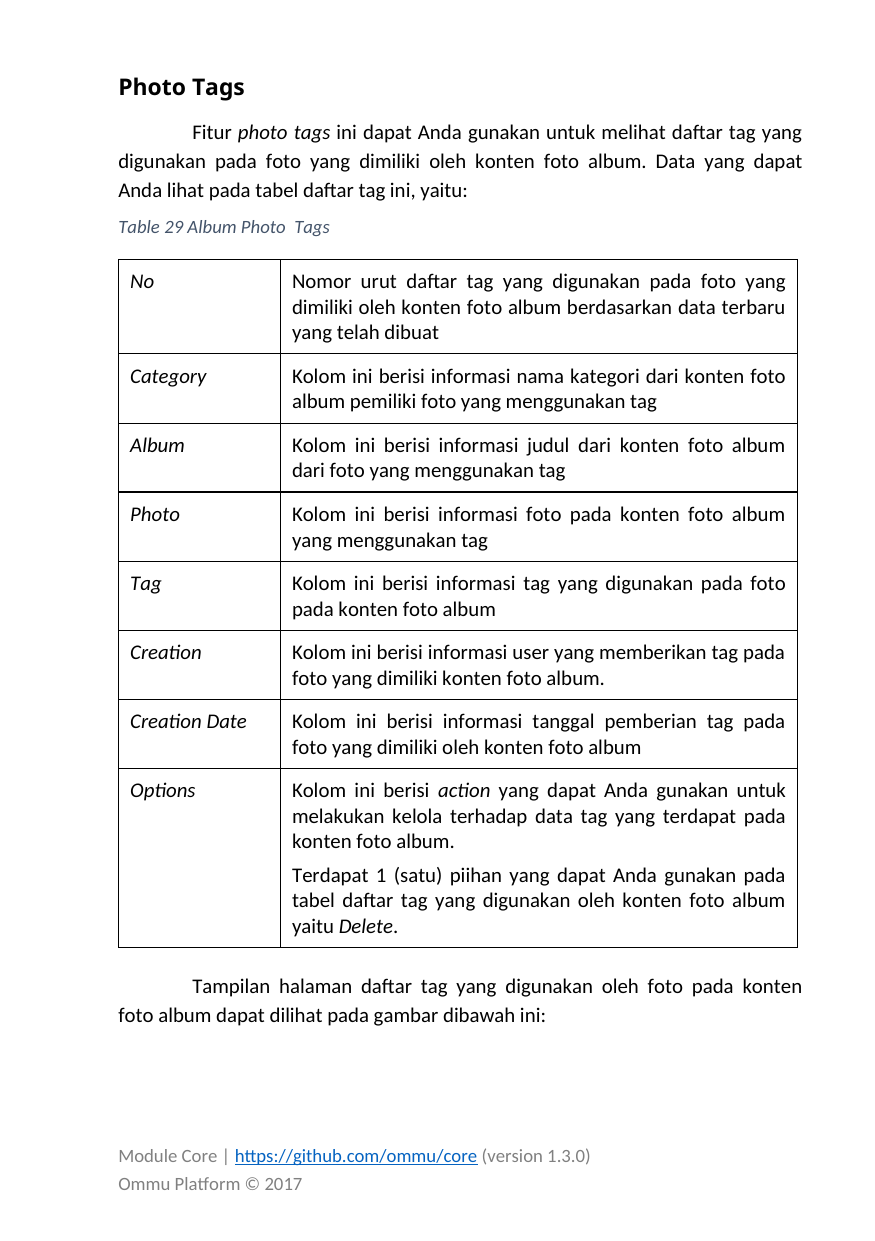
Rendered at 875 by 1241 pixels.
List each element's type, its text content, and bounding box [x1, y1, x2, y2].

text Fitur photo tags ini dapat Anda gunakan untuk melihat daftar tag yang digunakan pada foto yang dimiliki oleh konten foto album. Data yang dapat Anda lihat pada tabel daftar tag ini, yaitu: [118, 119, 803, 203]
table_cell Options [119, 769, 280, 947]
text Tampilan halaman daftar tag yang digunakan oleh foto pada konten foto album dapat dilihat pada gambar dibawah ini: [118, 973, 803, 1027]
subtitle Photo Tags [118, 71, 803, 102]
text Table 29 Album Photo Tags [118, 215, 803, 238]
table_cell Tag [119, 562, 280, 629]
table_cell Kolom ini berisi informasi nama kategori dari konten foto album pemiliki foto yang menggunakan tag [281, 354, 797, 422]
table_cell Album [119, 424, 280, 491]
table_cell Kolom ini berisi informasi user yang memberikan tag pada foto yang dimiliki konten foto album. [281, 631, 797, 699]
table_cell Photo [119, 493, 280, 561]
table_cell Kolom ini berisi informasi tag yang digunakan pada foto pada konten foto album [281, 562, 797, 629]
table_cell Creation Date [119, 700, 280, 768]
table_cell Kolom ini berisi informasi tanggal pemberian tag pada foto yang dimiliki oleh konten foto album [281, 700, 797, 768]
table_header Nomor urut daftar tag yang digunakan pada foto yang dimiliki oleh konten foto album berdasarkan data terbaru yang telah dibuat [281, 260, 797, 353]
table_cell Kolom ini berisi informasi foto pada konten foto album yang menggunakan tag [281, 493, 797, 561]
table_cell Kolom ini berisi informasi judul dari konten foto album dari foto yang menggunakan tag [281, 424, 797, 491]
table_cell Kolom ini berisi action yang dapat Anda gunakan untuk melakukan kelola terhadap data tag yang terdapat pada konten foto album. Terdapat 1 (satu) piihan yang dapat Anda gunakan pada tabel daftar tag yang digunakan oleh konten foto album yaitu Delete. [281, 769, 797, 947]
table_header No [119, 260, 280, 353]
table_cell Category [119, 354, 280, 422]
table_cell Creation [119, 631, 280, 699]
